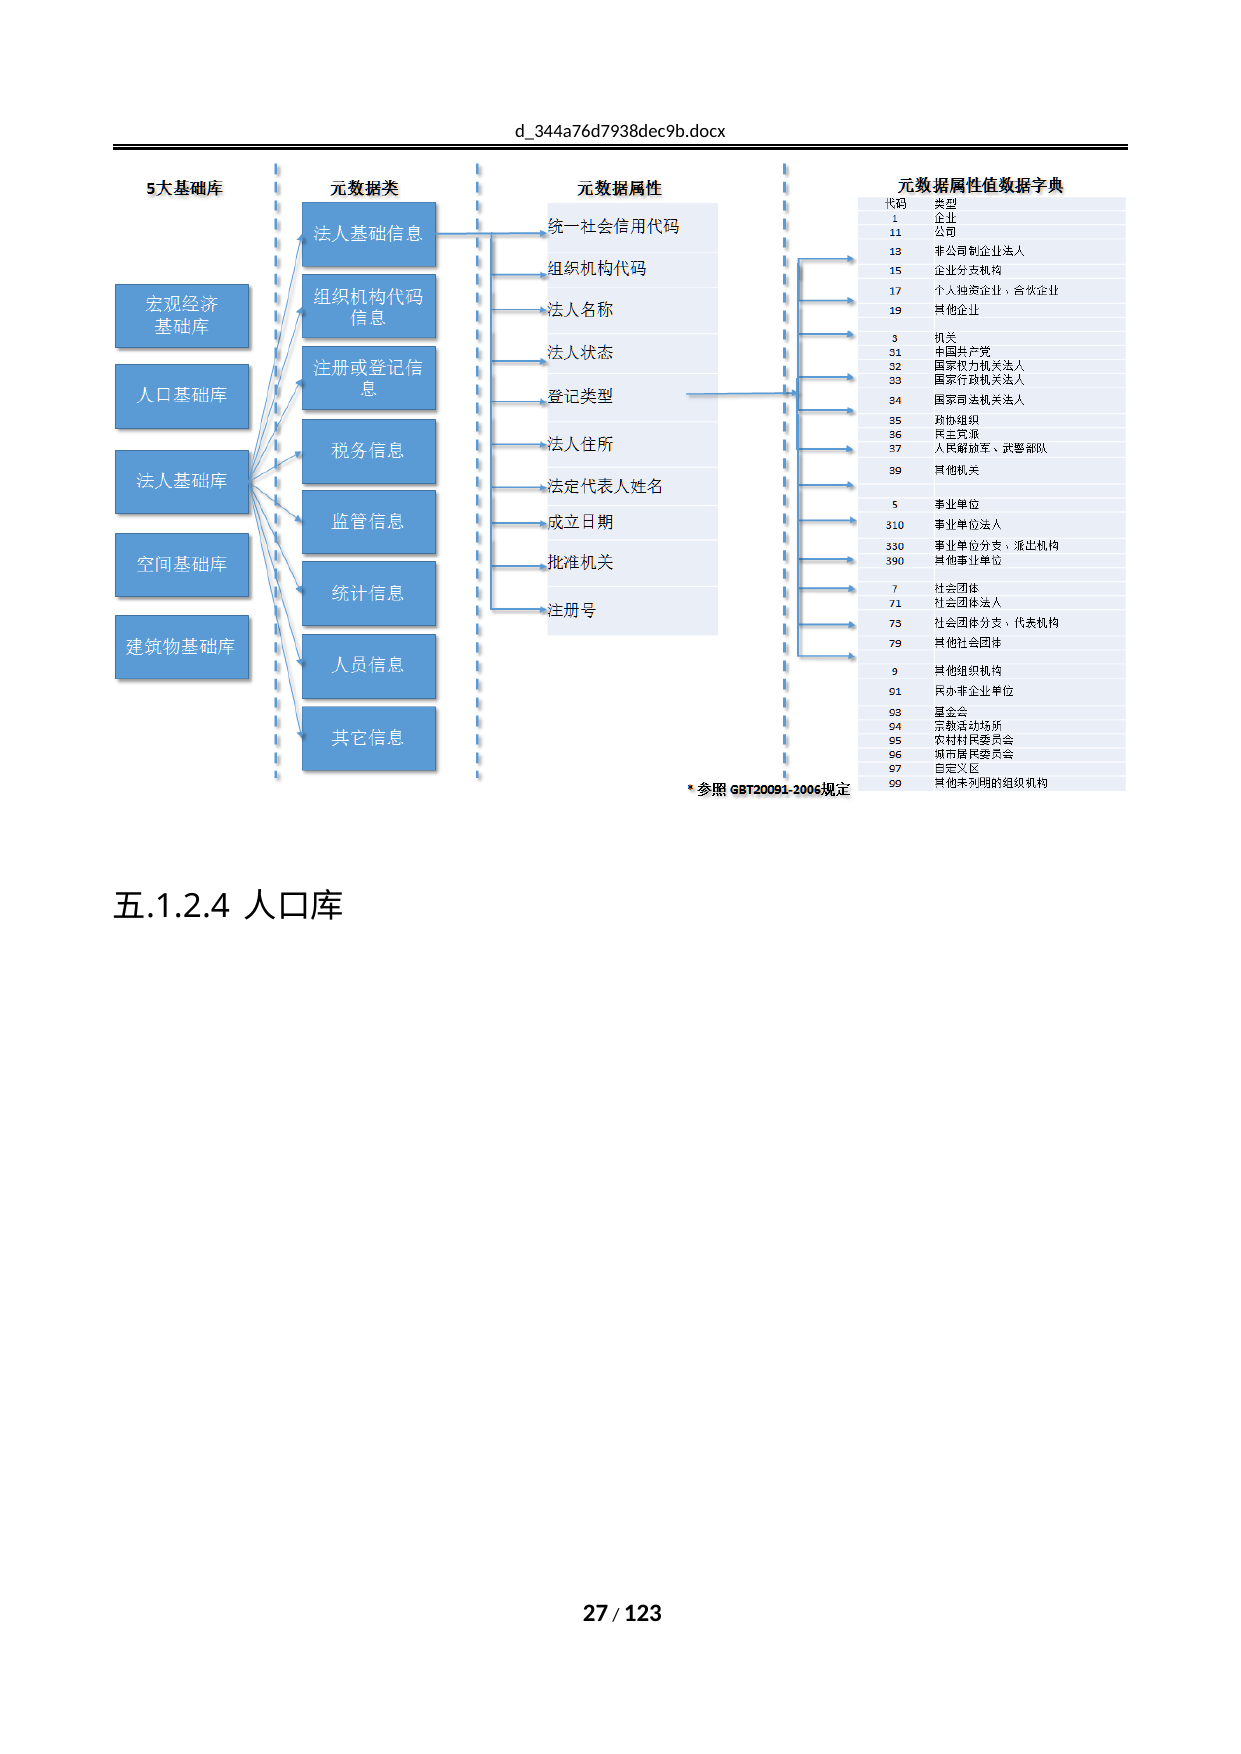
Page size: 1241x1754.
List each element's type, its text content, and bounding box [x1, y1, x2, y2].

text 人口库 [112, 869, 1128, 937]
picture [112, 160, 1127, 813]
